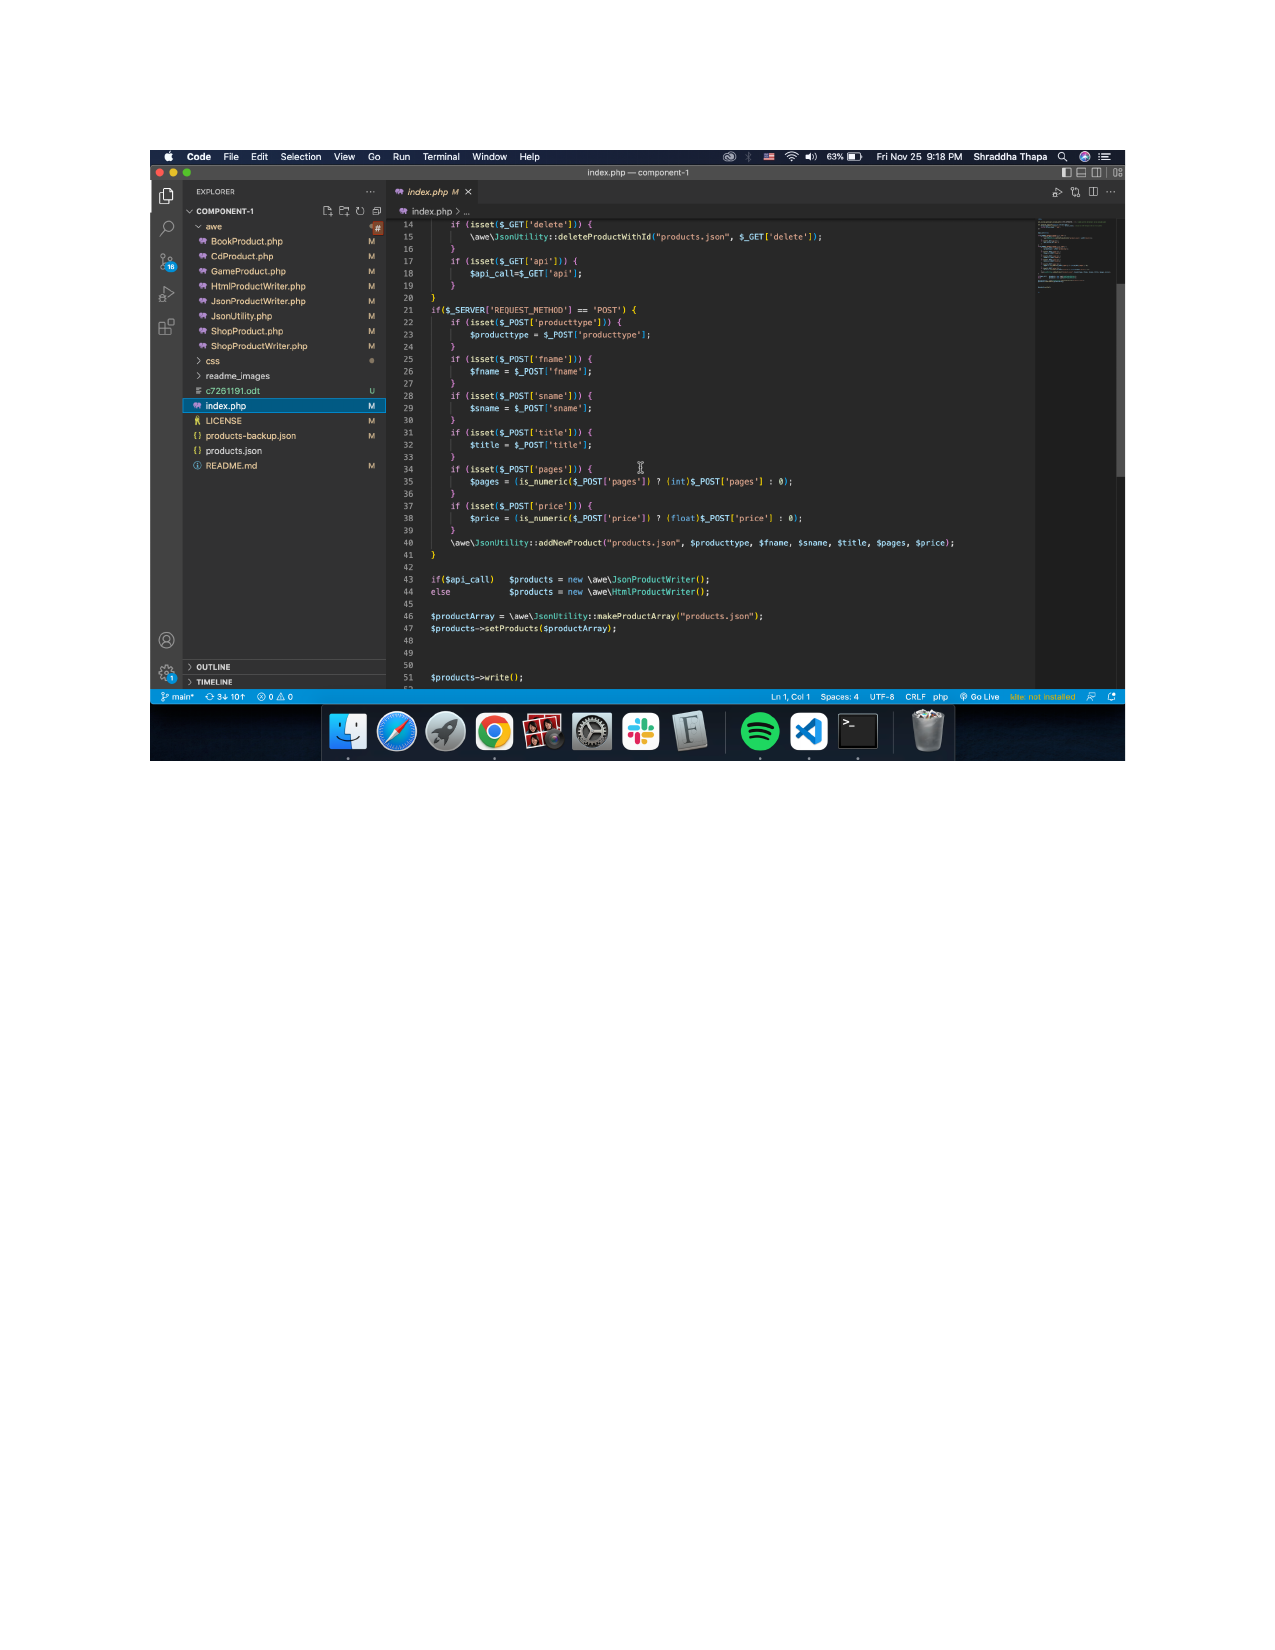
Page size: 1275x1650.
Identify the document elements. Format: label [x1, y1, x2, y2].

picture [150, 703, 1125, 761]
picture [150, 150, 1125, 688]
